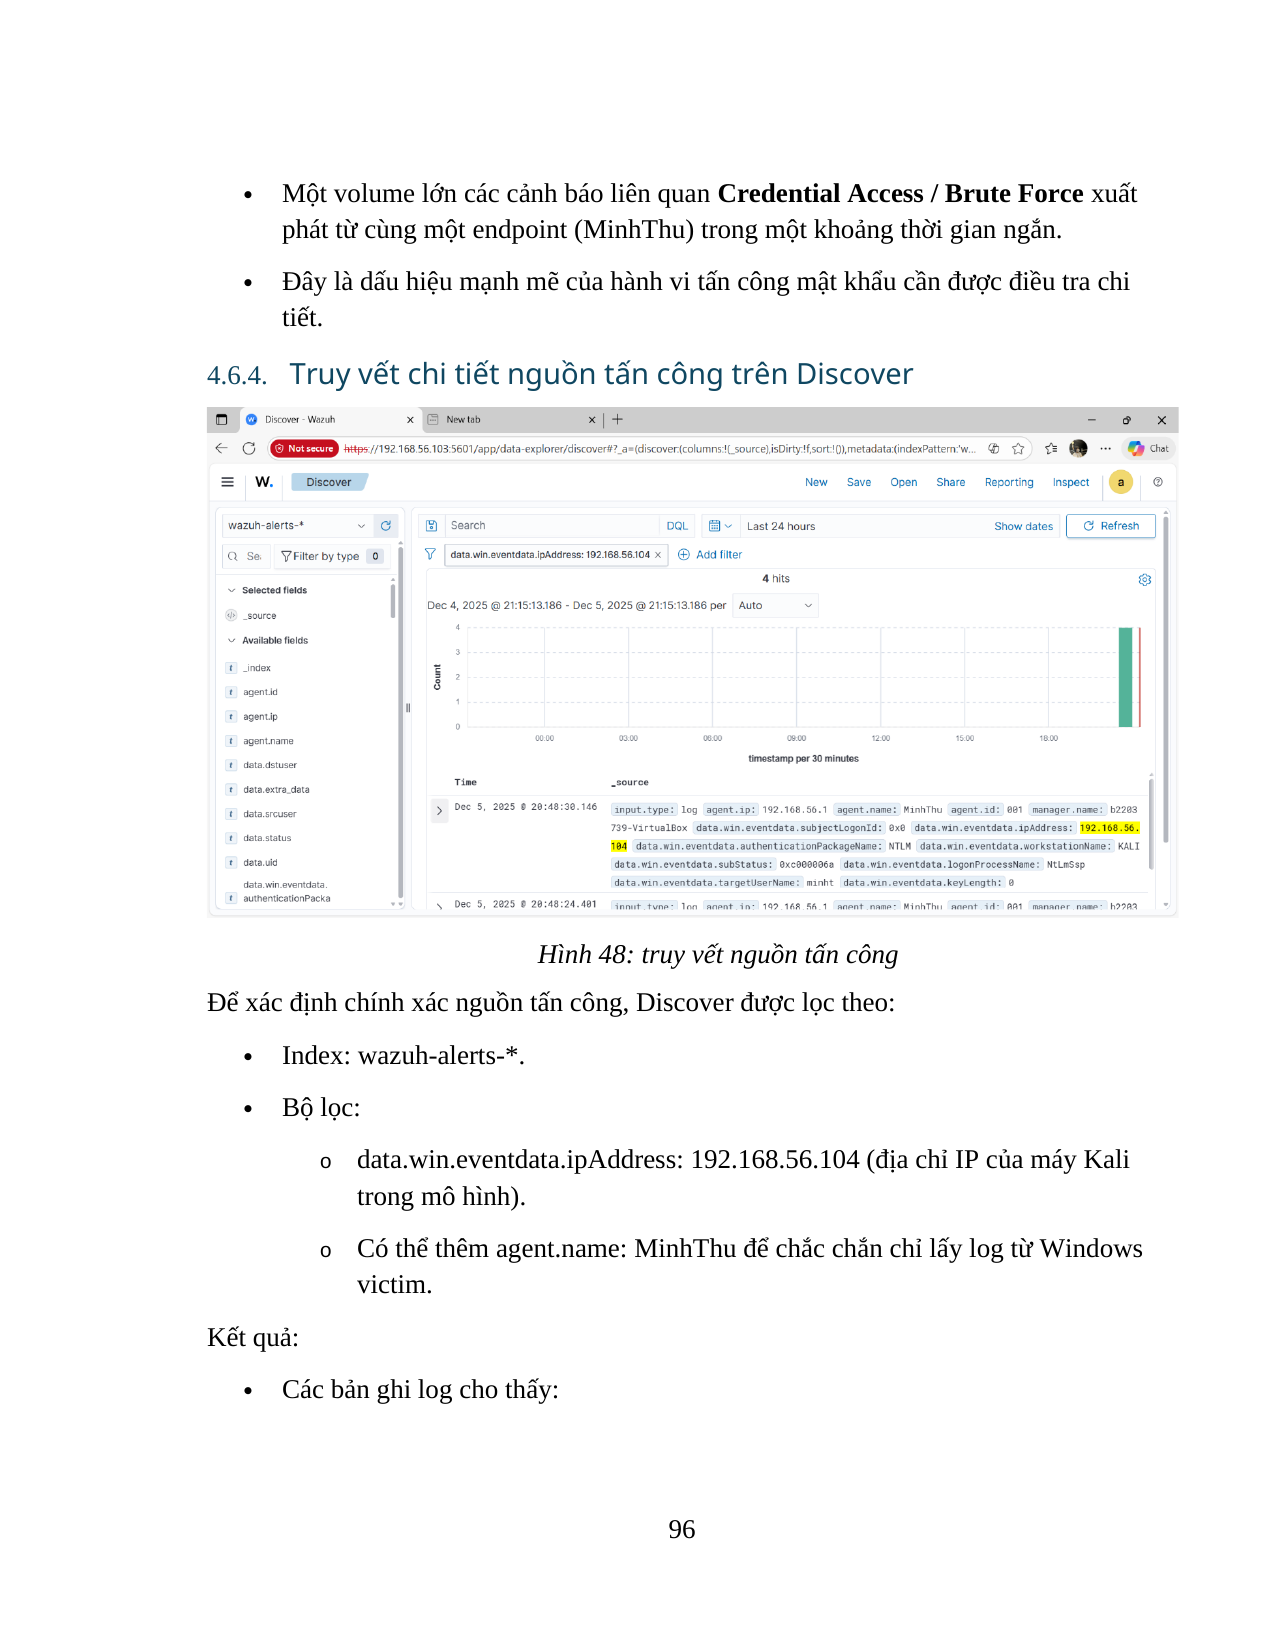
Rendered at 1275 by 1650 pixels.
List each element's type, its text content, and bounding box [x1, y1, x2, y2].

list data.win.eventdata.ipAddress: 192.168.56.104 (địa chỉ IP của máy Kali trong mô hình). [319, 1144, 1157, 1211]
list Bộ lọc: [244, 1091, 1157, 1122]
list Một volume lớn các cảnh báo liên quan Credential Access / Brute Force xuất phát từ cùng một endpoint (MinhThu) trong một khoảng thời gian ngắn. [244, 177, 1157, 244]
list Index: wazuh-alerts-*. [244, 1039, 1157, 1070]
picture [206, 407, 1179, 918]
text Kết quả: [207, 1321, 1157, 1352]
list Đây là dấu hiệu mạnh mẽ của hành vi tấn công mật khẩu cần được điều tra chi tiết. [244, 265, 1157, 332]
list Các bản ghi log cho thấy: [244, 1373, 1157, 1404]
subtitle Truy vết chi tiết nguồn tấn công trên Discover [207, 353, 1157, 393]
text Hình 48: truy vết nguồn tấn công [207, 939, 1157, 970]
text Để xác định chính xác nguồn tấn công, Discover được lọc theo: [207, 986, 1157, 1018]
list Có thể thêm agent.name: MinhThu để chắc chắn chỉ lấy log từ Windows victim. [319, 1232, 1157, 1299]
